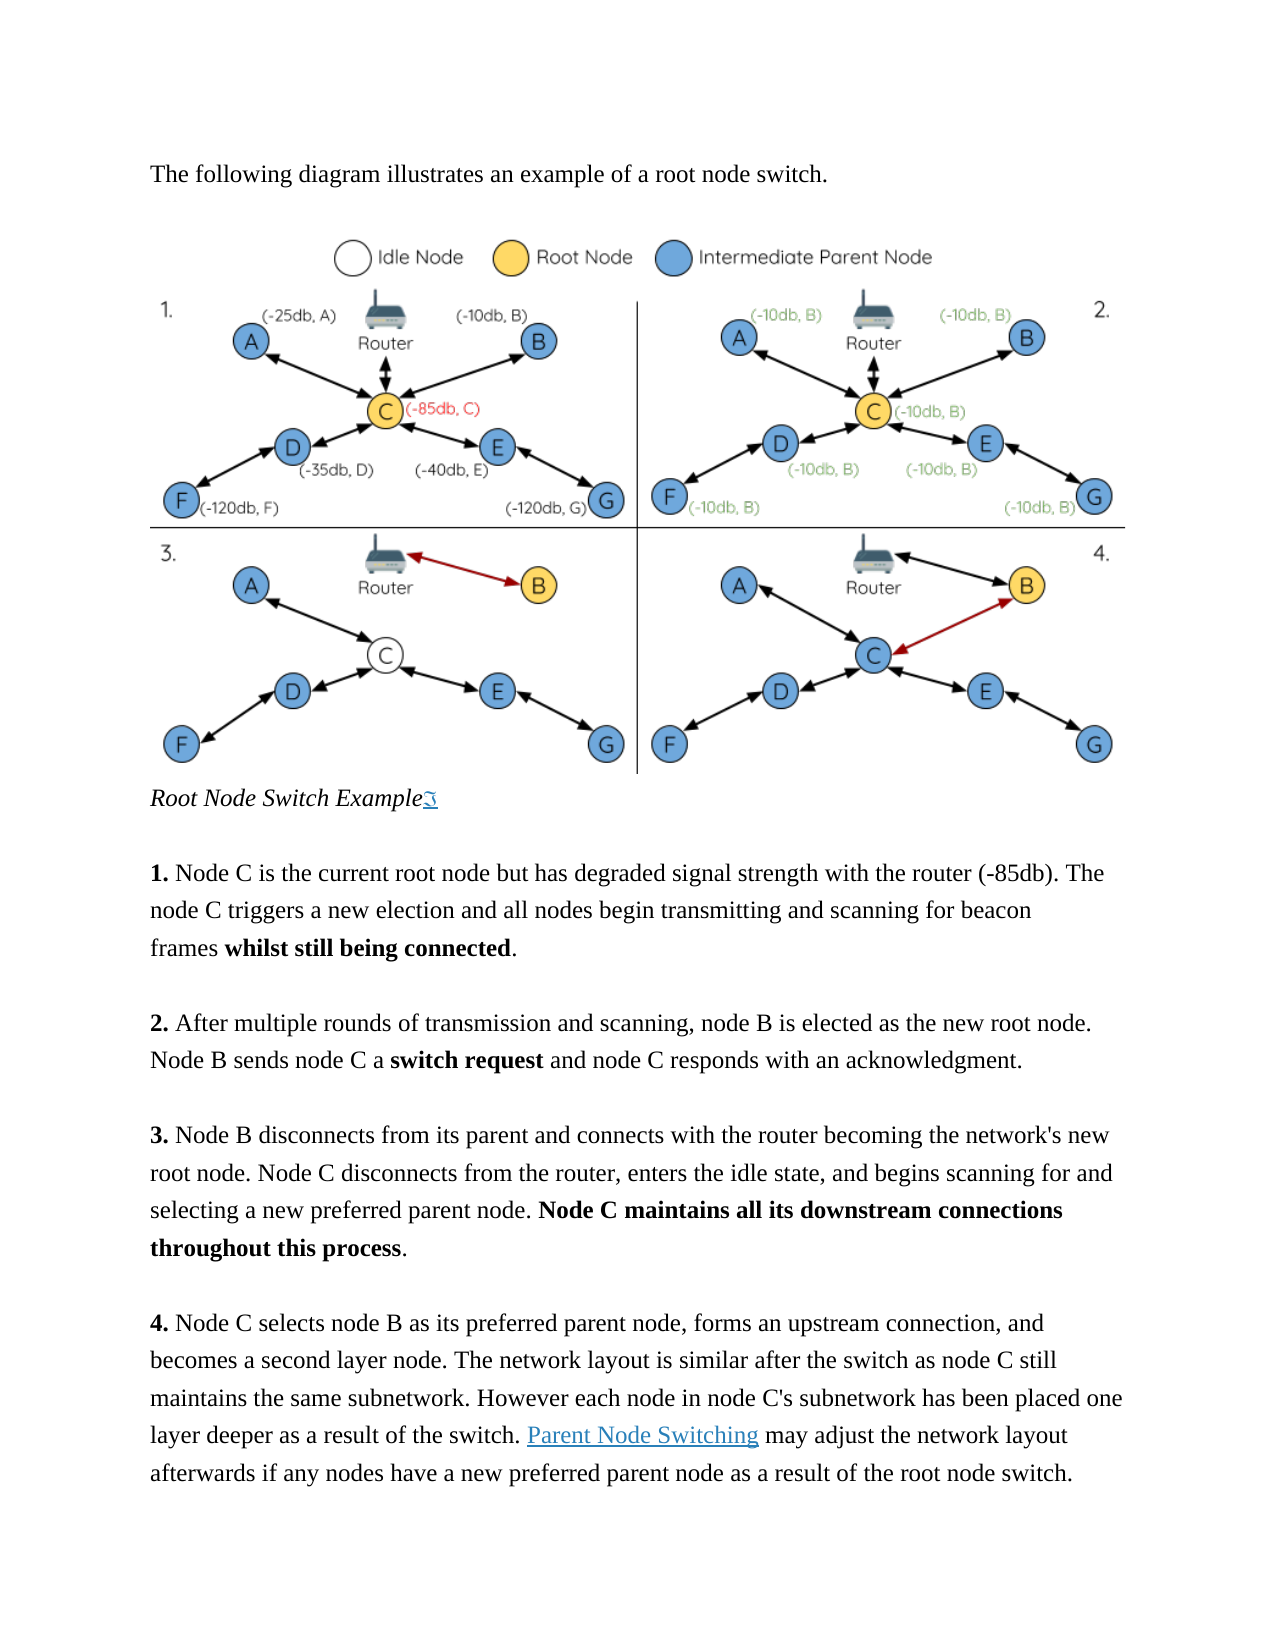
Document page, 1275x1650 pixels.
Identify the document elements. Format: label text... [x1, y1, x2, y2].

text 4. Node C selects node B as its preferred parent node, forms an upstream connection, and becomes a second layer node. The network layout is similar after the switch as node C still maintains the same subnetwork. However each node in node C's subnetwork has been placed one layer deeper as a result of the switch. Parent Node Switching may adjust the network layout afterwards if any nodes have a new preferred parent node as a result of the root node switch. [150, 1299, 1125, 1486]
picture [150, 225, 1125, 774]
text The following diagram illustrates an example of a root node switch. [150, 150, 1125, 187]
text 1. Node C is the current root node but has degraded signal strength with the router (-85db). The node C triggers a new election and all nodes begin transmitting and scanning for beacon frames whilst still being connected. [150, 849, 1125, 961]
text 2. After multiple rounds of transmission and scanning, node B is elected as the new root node. Node B sends node C a switch request and node C responds with an acknowledgment. [150, 999, 1125, 1074]
text Root Node Switch Example [150, 774, 1125, 811]
text 3. Node B disconnects from its parent and connects with the router becoming the network's new root node. Node C disconnects from the router, enters the idle state, and begins scanning for and selecting a new preferred parent node. Node C maintains all its downstream connections throughout this process. [150, 1111, 1125, 1261]
